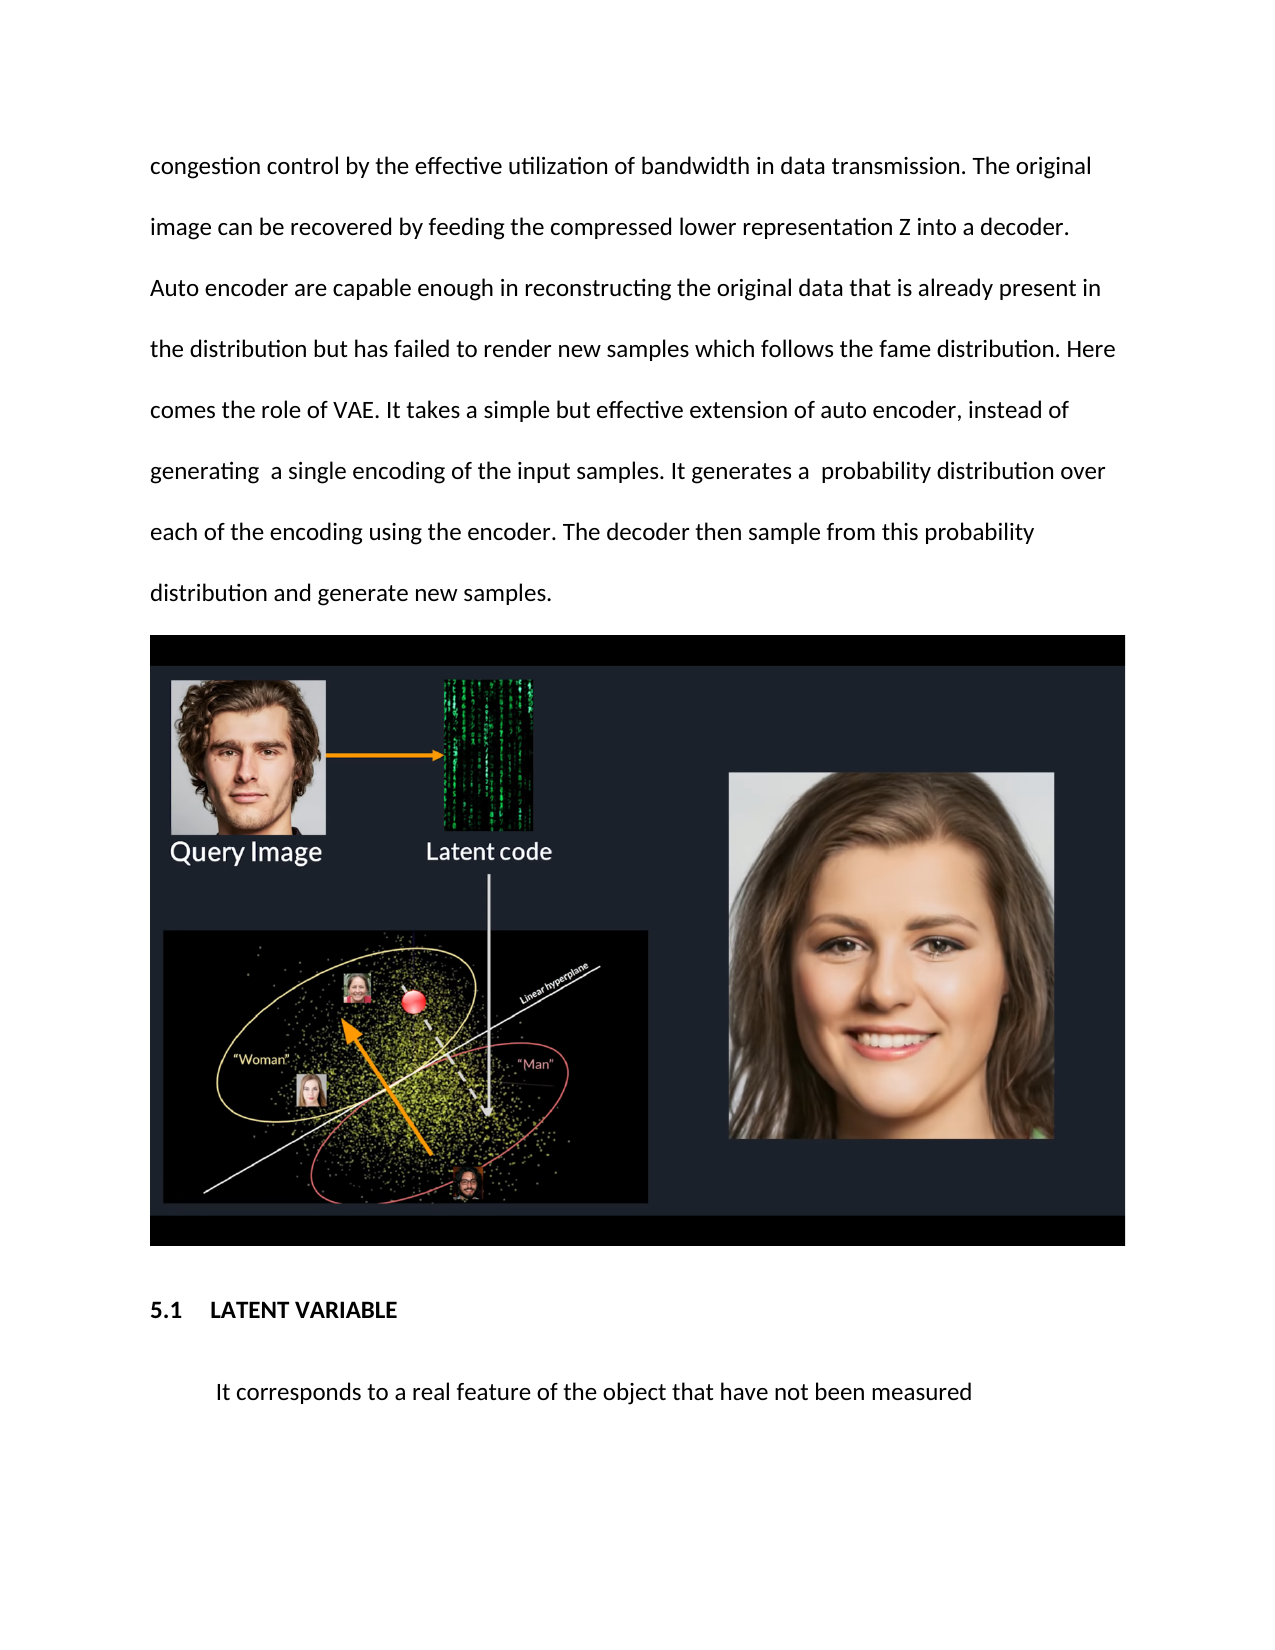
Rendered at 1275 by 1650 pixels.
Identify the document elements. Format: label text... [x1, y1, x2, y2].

picture [150, 635, 1125, 1246]
text It corresponds to a real feature of the object that have not been measured [216, 1376, 1125, 1406]
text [150, 150, 1125, 635]
text 5.1 LATENT VARIABLE [150, 1294, 1125, 1324]
